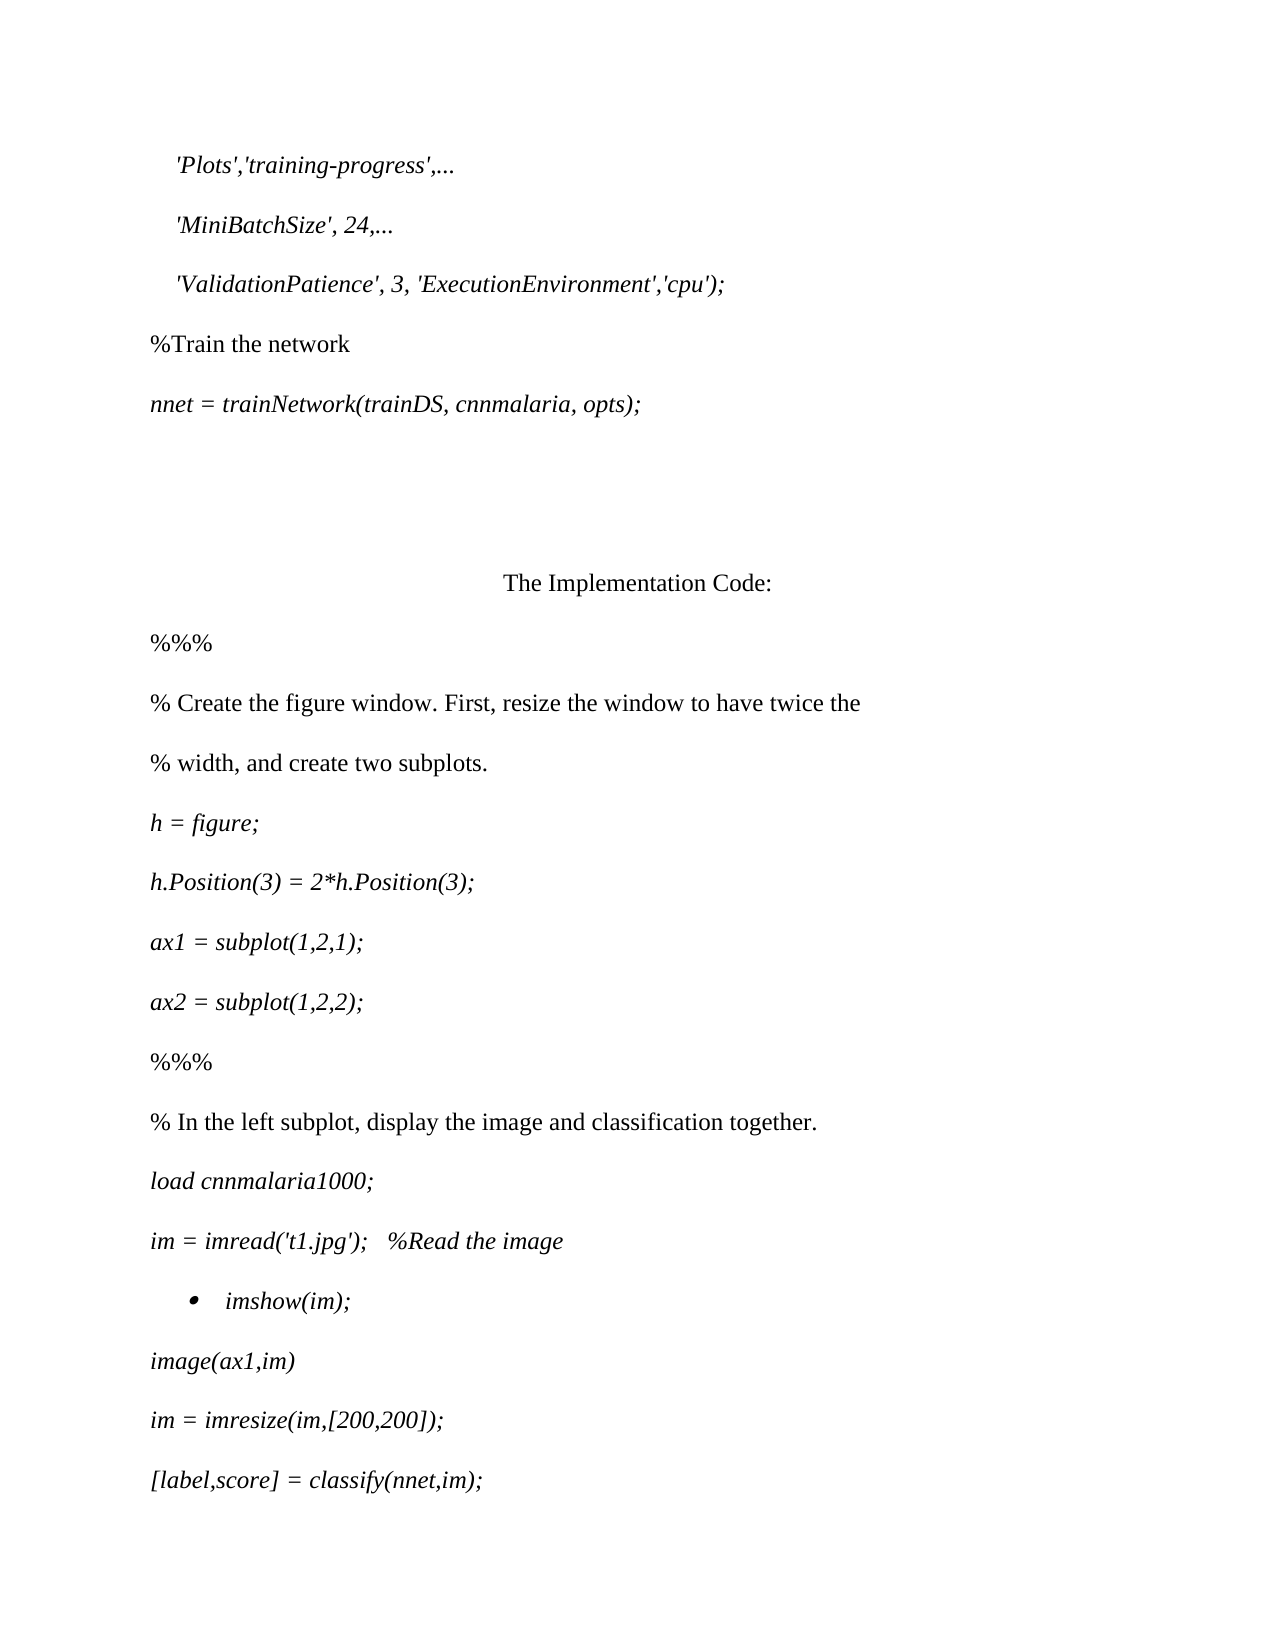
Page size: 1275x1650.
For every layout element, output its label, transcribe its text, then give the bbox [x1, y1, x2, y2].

text ax2 = subplot(1,2,2); [150, 987, 1125, 1016]
text % In the left subplot, display the image and classification together. [150, 1107, 1125, 1135]
text nnet = trainNetwork(trainDS, cnnmalaria, opts); [150, 389, 1125, 418]
text load cnnmalaria1000; [150, 1166, 1125, 1195]
text h = figure; [150, 808, 1125, 836]
text The Implementation Code: [150, 568, 1125, 597]
text % Create the figure window. First, resize the window to have twice the [150, 688, 1125, 717]
text image(ax1,im) [150, 1346, 1125, 1374]
list imshow(im); [187, 1286, 1125, 1315]
text [label,score] = classify(nnet,im); [150, 1465, 1125, 1494]
text %Train the network [150, 329, 1125, 358]
text 'Plots','training-progress',... [150, 150, 1125, 179]
text %%% [150, 628, 1125, 657]
text 'ValidationPatience', 3, 'ExecutionEnvironment','cpu'); [150, 269, 1125, 298]
text im = imresize(im,[200,200]); [150, 1406, 1125, 1434]
text % width, and create two subplots. [150, 748, 1125, 777]
text 'MiniBatchSize', 24,... [150, 210, 1125, 238]
text h.Position(3) = 2*h.Position(3); [150, 867, 1125, 896]
text im = imread('t1.jpg'); %Read the image [150, 1226, 1125, 1255]
text ax1 = subplot(1,2,1); [150, 927, 1125, 956]
text %%% [150, 1047, 1125, 1076]
